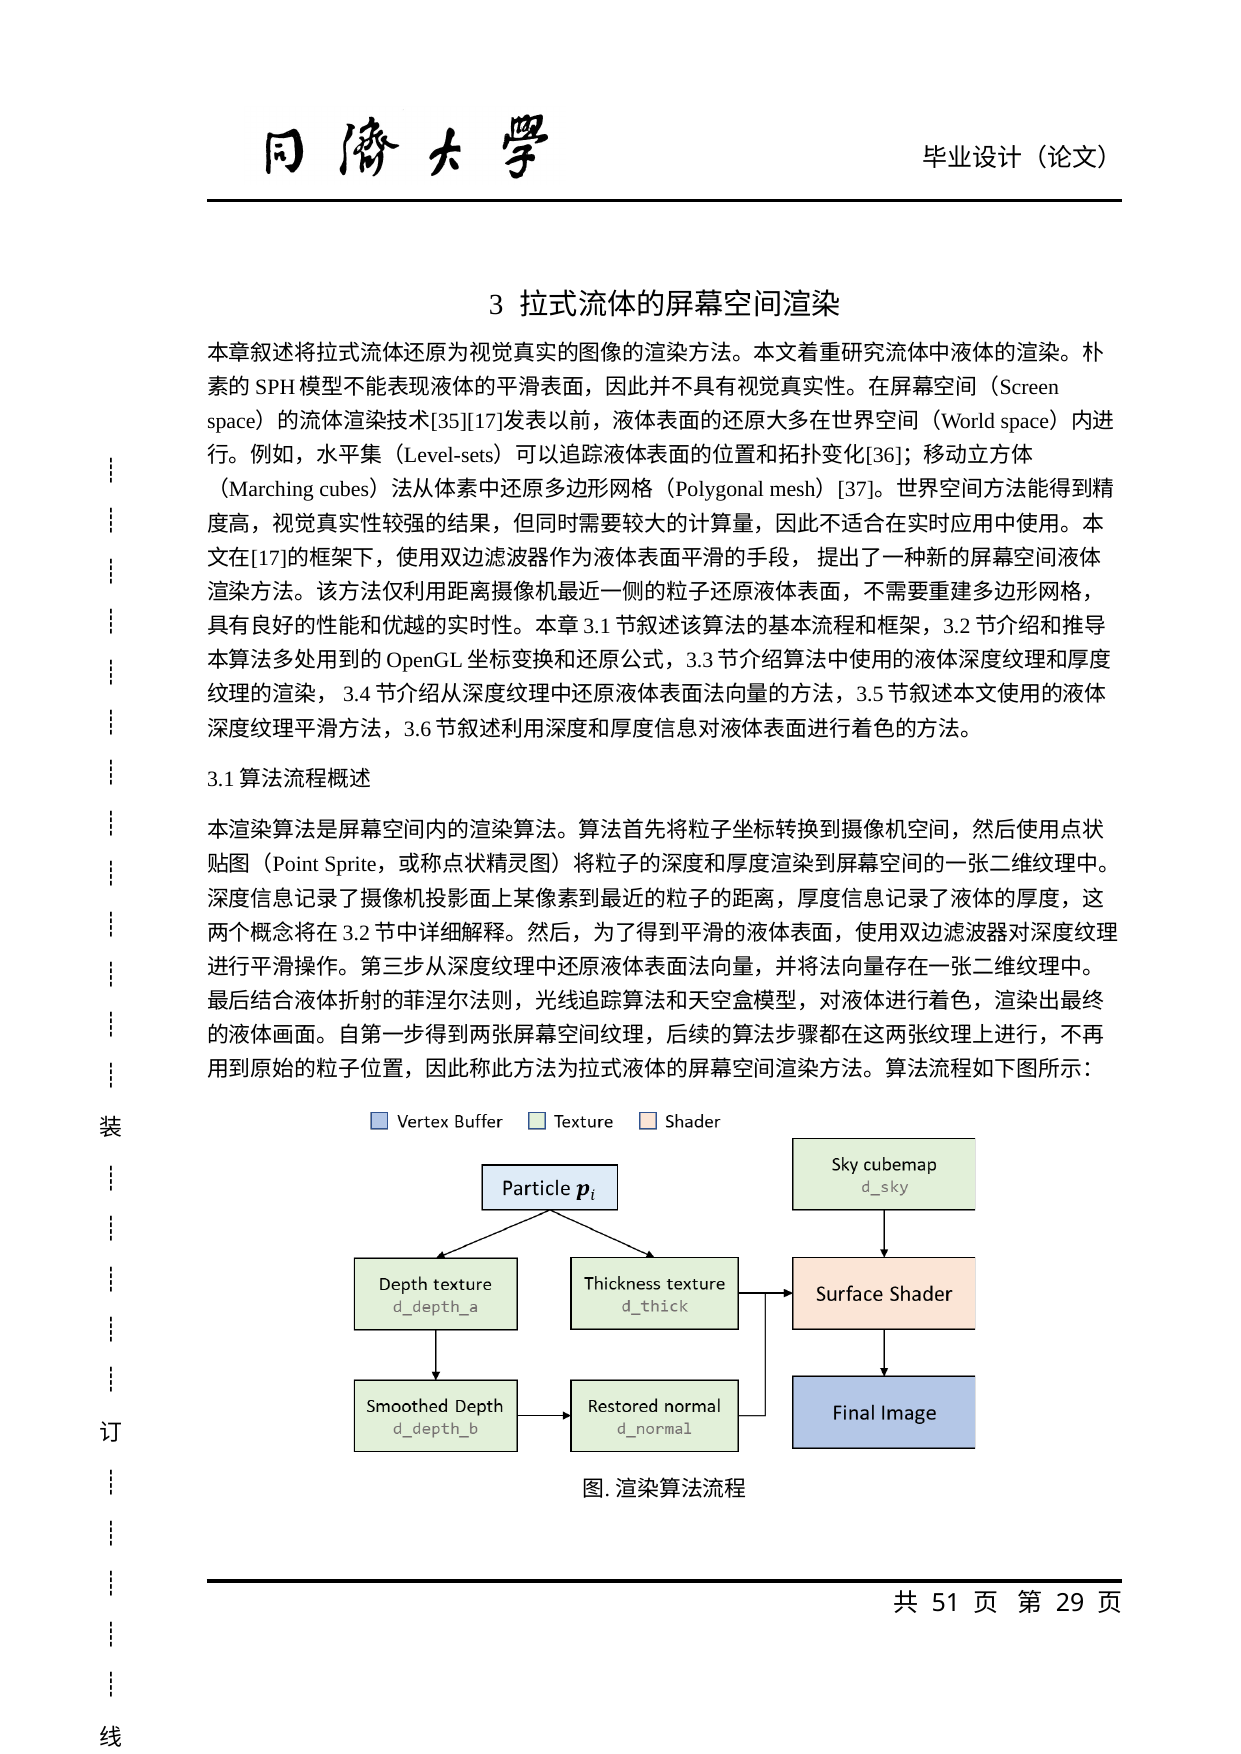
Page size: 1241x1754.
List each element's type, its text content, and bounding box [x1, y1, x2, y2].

text 3.1 算法流程概述 [207, 761, 1122, 793]
subtitle 3 拉式流体的屏幕空间渲染 [207, 285, 1122, 322]
text 本章叙述将拉式流体还原为视觉真实的图像的渲染方法。本文着重研究流体中液体的渲染。朴素的SPH模型不能表现液体的平滑表面，因此并不具有视觉真实性。在屏幕空间（Screen space）的流体渲染技术[35][17]发表以前，液体表面的还原大多在世界空间（World space）内进行。例如，水平集（Level-sets）可以追踪液体表面的位置和拓扑变化[36]；移动立方体（Marching cubes）法从体素中还原多边形网格（Polygonal mesh）[37]。世界空间方法能得到精度高，视觉真实性较强的结果，但同时需要较大的计算量，因此不适合在实时应用中使用。本文在[17]的框架下，使用双边滤波器作为液体表面平滑的手段， 提出了一种新的屏幕空间液体渲染方法。该方法仅利用距离摄像机最近一侧的粒子还原液体表面，不需要重建多边形网格，具有良好的性能和优越的实时性。本章3.1节叙述该算法的基本流程和框架，3.2节介绍和推导本算法多处用到的OpenGL坐标变换和还原公式，3.3节介绍算法中使用的液体深度纹理和厚度纹理的渲染， 3.4节介绍从深度纹理中还原液体表面法向量的方法，3.5节叙述本文使用的液体深度纹理平滑方法，3.6节叙述利用深度和厚度信息对液体表面进行着色的方法。 [207, 335, 1122, 742]
picture [244, 106, 566, 185]
text 图. 渲染算法流程 [207, 1471, 1122, 1503]
picture [353, 1102, 976, 1452]
text 本渲染算法是屏幕空间内的渲染算法。算法首先将粒子坐标转换到摄像机空间，然后使用点状贴图（Point Sprite，或称点状精灵图）将粒子的深度和厚度渲染到屏幕空间的一张二维纹理中。深度信息记录了摄像机投影面上某像素到最近的粒子的距离，厚度信息记录了液体的厚度，这两个概念将在3.2节中详细解释。然后，为了得到平滑的液体表面，使用双边滤波器对深度纹理进行平滑操作。第三步从深度纹理中还原液体表面法向量，并将法向量存在一张二维纹理中。最后结合液体折射的菲涅尔法则，光线追踪算法和天空盒模型，对液体进行着色，渲染出最终的液体画面。自第一步得到两张屏幕空间纹理，后续的算法步骤都在这两张纹理上进行，不再用到原始的粒子位置，因此称此方法为拉式液体的屏幕空间渲染方法。算法流程如下图所示： [207, 812, 1122, 1083]
